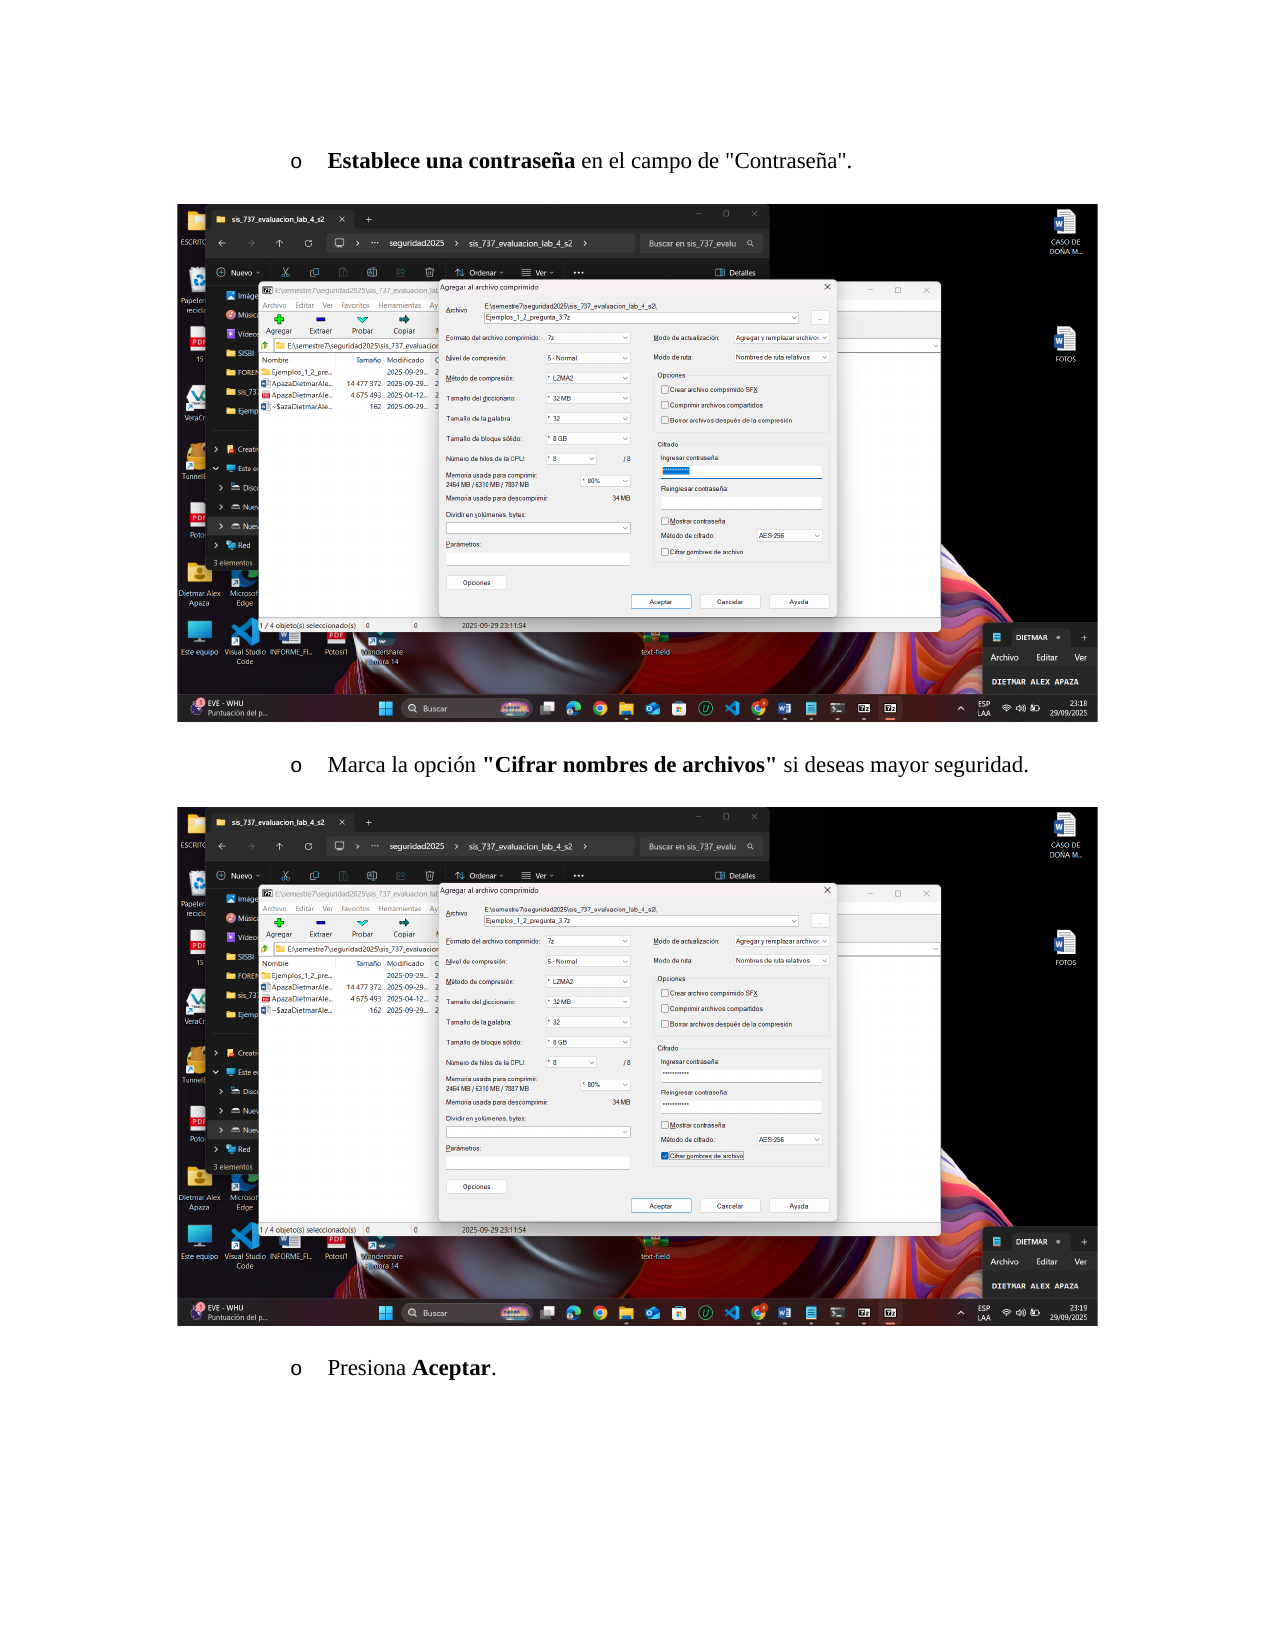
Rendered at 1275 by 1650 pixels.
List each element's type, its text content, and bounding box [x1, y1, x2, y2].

list Presiona Aceptar. [290, 1354, 1098, 1382]
list Marca la opción "Cifrar nombres de archivos" si deseas mayor seguridad. [290, 751, 1098, 779]
picture [177, 807, 1098, 1326]
picture [177, 204, 1098, 722]
list Establece una contraseña en el campo de "Contraseña". [290, 148, 1098, 175]
